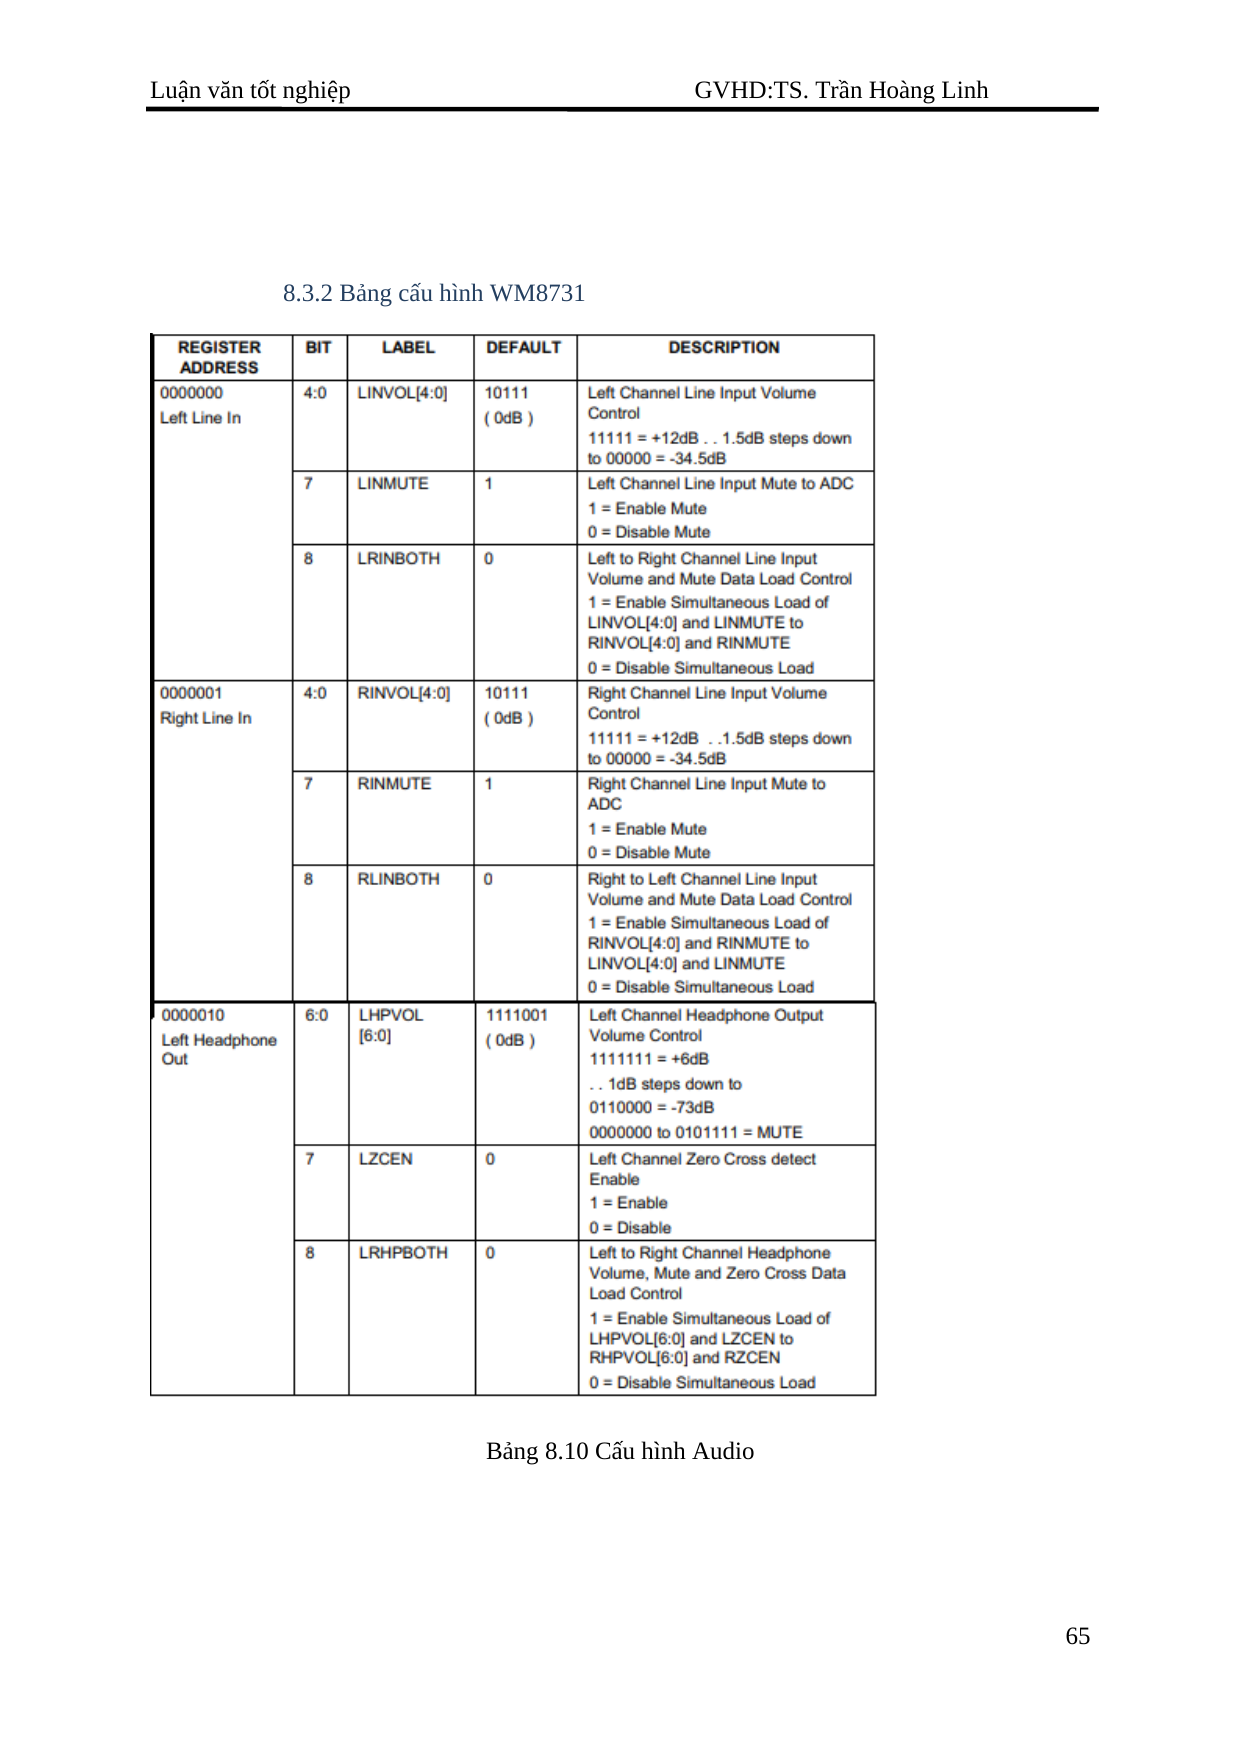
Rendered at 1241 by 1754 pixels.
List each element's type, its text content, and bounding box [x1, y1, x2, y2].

subtitle 8.3.2 Bảng cấu hình WM8731 [150, 278, 1090, 307]
picture [150, 333, 883, 1401]
